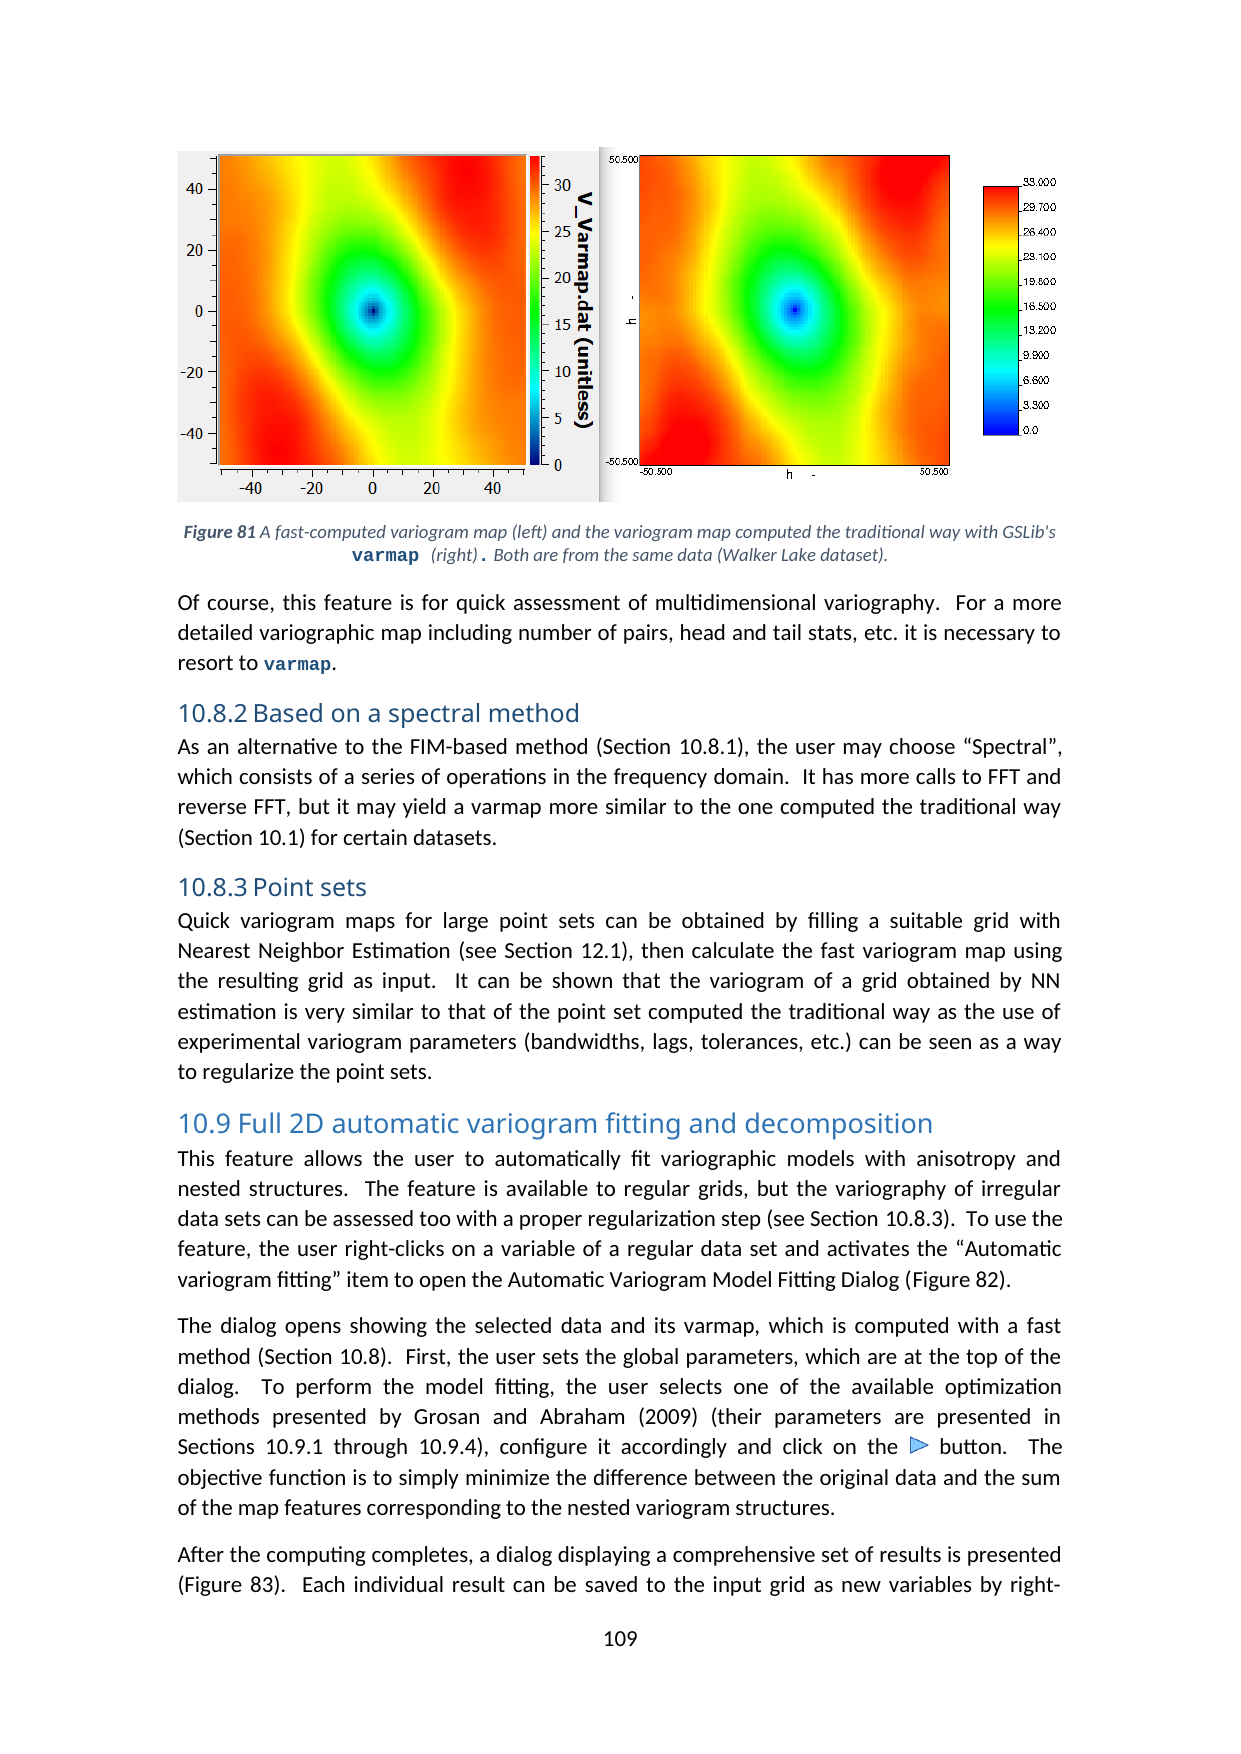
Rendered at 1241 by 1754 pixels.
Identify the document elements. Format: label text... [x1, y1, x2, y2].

picture [177, 147, 1062, 502]
picture [909, 1435, 929, 1455]
text The dialog opens showing the selected data and its varmap, which is computed with a fast method (Section 10.8). First, the user sets the global parameters, which are at the top of the dialog. To perform the model fitting, the user selects one of the available optimization methods presented by Grosan and Abraham (2009) (their parameters are presented in Sections 10.9.1 through 10.9.4), configure it accordingly and click on the button. The objective function is to simply minimize the difference between the original data and the sum of the map features corresponding to the nested variogram structures. [177, 1312, 1063, 1521]
text Quick variogram maps for large point sets can be obtained by filling a suitable grid with Nearest Neighbor Estimation (see Section 12.1), then calculate the fast variogram map using the resulting grid as input. It can be shown that the variogram of a grid obtained by NN estimation is very similar to that of the point set computed the traditional way as the use of experimental variogram parameters (bandwidths, lags, tolerances, etc.) can be seen as a way to regularize the point sets. [177, 906, 1063, 1085]
subtitle Point sets [177, 869, 1063, 903]
subtitle Based on a spectral method [177, 695, 1063, 729]
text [177, 1540, 1063, 1598]
subtitle Full 2D automatic variogram fitting and decomposition [177, 1104, 1063, 1141]
text As an alternative to the FIM-based method (Section 10.8.1), the user may choose “Spectral”, which consists of a series of operations in the frequency domain. It has more calls to FFT and reverse FFT, but it may yield a varmap more similar to the one computed the traditional way (Section 10.1) for certain datasets. [177, 732, 1063, 851]
text This feature allows the user to automatically fit variographic models with anisotropy and nested structures. The feature is available to regular grids, but the variography of irregular data sets can be assessed too with a proper regularization step (see Section 10.8.3). To use the feature, the user right-clicks on a variable of a regular data set and activates the “Automatic variogram fitting” item to open the Automatic Variogram Model Fitting Dialog (Figure 82). [177, 1144, 1063, 1293]
text Of course, this feature is for quick assessment of multidimensional variography. For a more detailed variographic map including number of pairs, head and tail stats, etc. it is necessary to resort to varmap. [177, 588, 1063, 676]
text Figure 81 A fast-computed variogram map (left) and the variogram map computed the traditional way with GSLib's varmap (right). Both are from the same data (Walker Lake dataset). [177, 520, 1063, 567]
